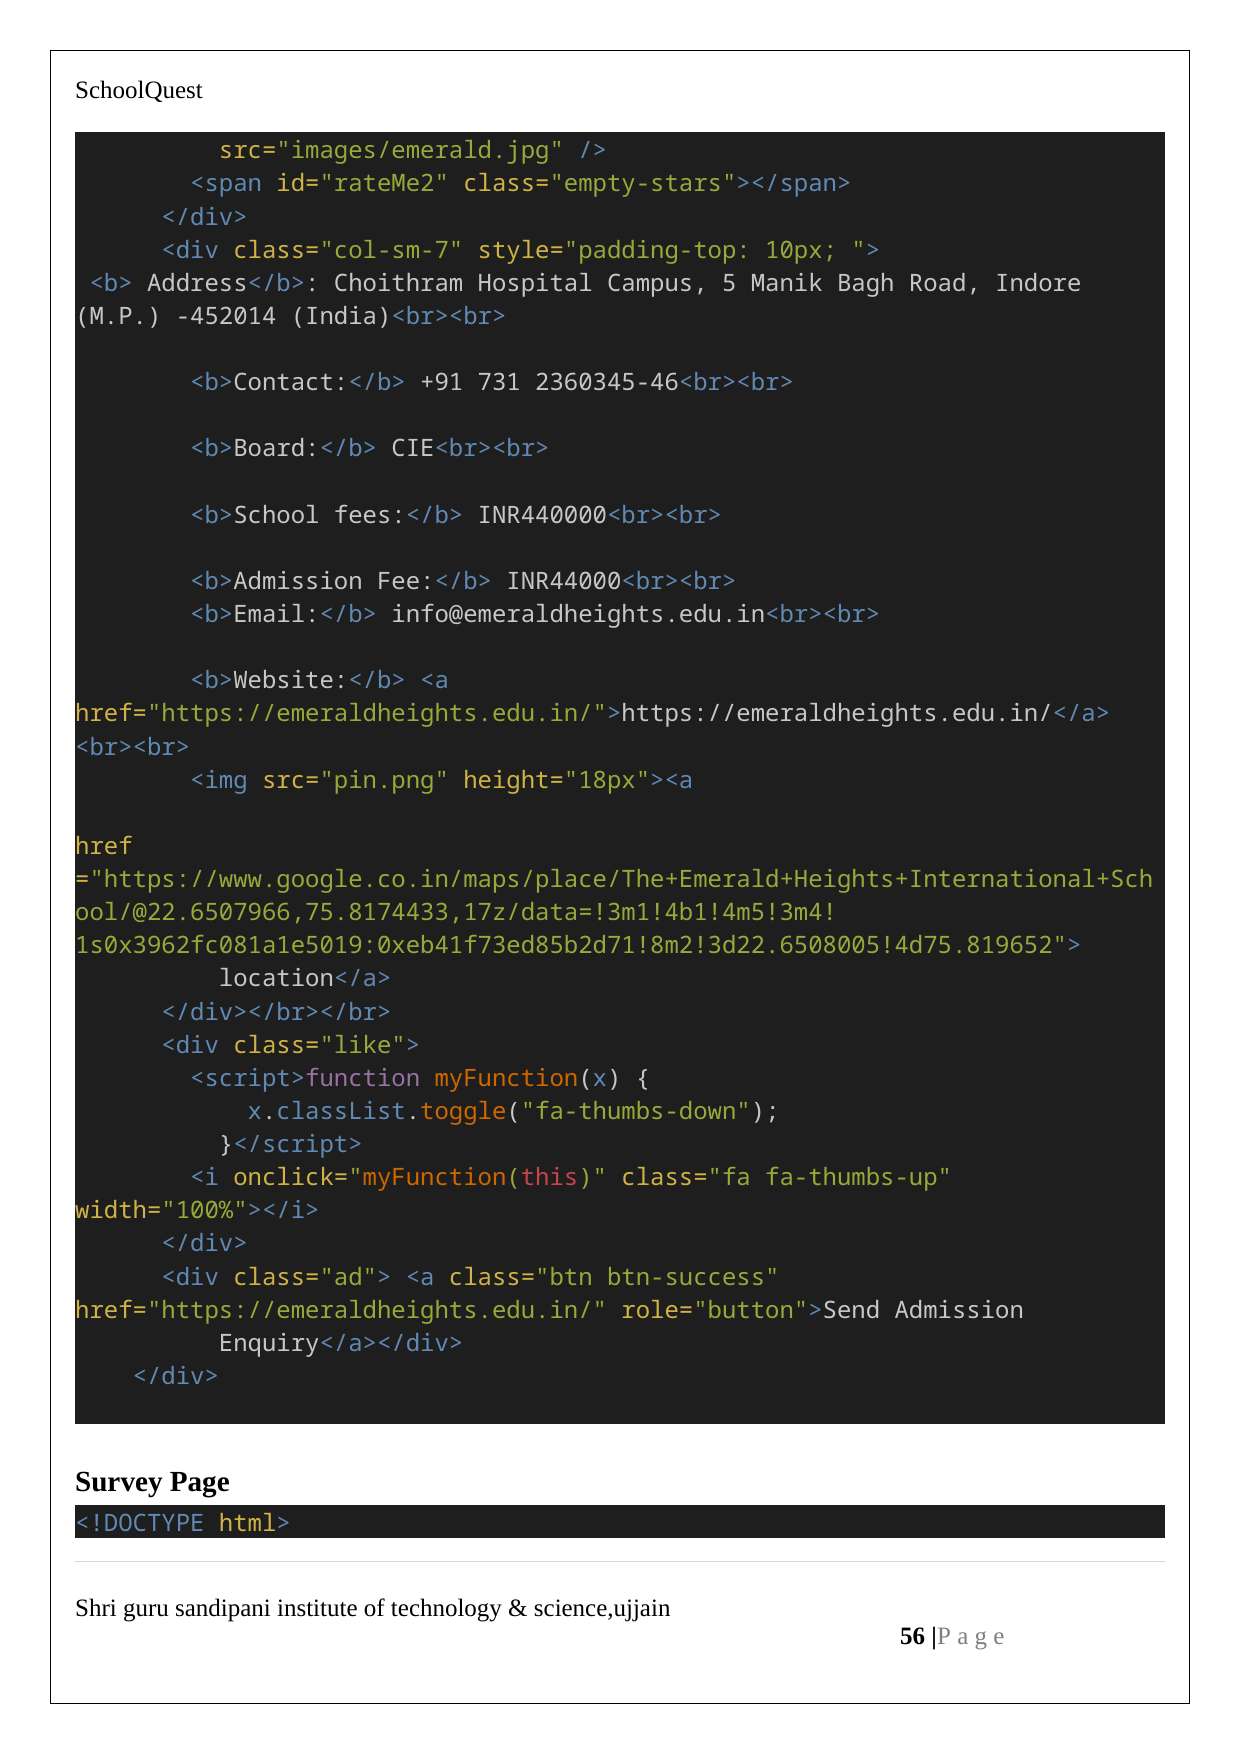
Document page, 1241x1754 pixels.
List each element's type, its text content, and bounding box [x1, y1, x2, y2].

text <div class="ad"> <a class="btn btn-success" href="https://emeraldheights.edu.in/" role="button">Send Admission [75, 1259, 1165, 1325]
text </div> [75, 1226, 1165, 1259]
text location</a> [75, 961, 1165, 994]
text <b>Board:</b> CIE<br><br> [75, 431, 1165, 464]
text }</script> [75, 1126, 1165, 1159]
text <b>Website:</b> <a href="https://emeraldheights.edu.in/">https://emeraldheights.edu.in/</a> <br><br> [75, 662, 1165, 762]
text </div> [75, 199, 1165, 232]
text src="images/emerald.jpg" /> [75, 132, 1165, 166]
text <!DOCTYPE html> [75, 1505, 1165, 1538]
text Enquiry</a></div> [75, 1325, 1165, 1358]
text <b>Contact:</b> +91 731 2360345-46<br><br> [75, 364, 1165, 397]
text <span id="rateMe2" class="empty-stars"></span> [75, 166, 1165, 199]
text href="https://www.google.co.in/maps/place/The+Emerald+Heights+International+School/@22.6507966,75.8174433,17z/data=!3m1!4b1!4m5!3m4!1s0x3962fc081a1e5019:0xeb41f73ed85b2d71!8m2!3d22.6508005!4d75.819652"> [75, 795, 1165, 961]
text <i onclick="myFunction(this)" class="fa fa-thumbs-up" width="100%"></i> [75, 1159, 1165, 1226]
text Survey Page [75, 1464, 1143, 1498]
text <b>Admission Fee:</b> INR44000<br><br> [75, 563, 1165, 596]
text <b>School fees:</b> INR440000<br><br> [75, 497, 1165, 530]
text </div> [75, 1358, 1165, 1391]
text <b> Address</b>: Choithram Hospital Campus, 5 Manik Bagh Road, Indore (M.P.) -452014 (India)<br><br> [75, 265, 1165, 331]
text <div class="like"> [75, 1027, 1165, 1060]
text </div></br></br> [75, 994, 1165, 1027]
text <img src="pin.png" height="18px"><a [75, 762, 1165, 795]
text <script>function myFunction(x) { [75, 1060, 1165, 1093]
text <div class="col-sm-7" style="padding-top: 10px; "> [75, 232, 1165, 265]
text <b>Email:</b> info@emeraldheights.edu.in<br><br> [75, 596, 1165, 629]
text x.classList.toggle("fa-thumbs-down"); [75, 1093, 1165, 1126]
